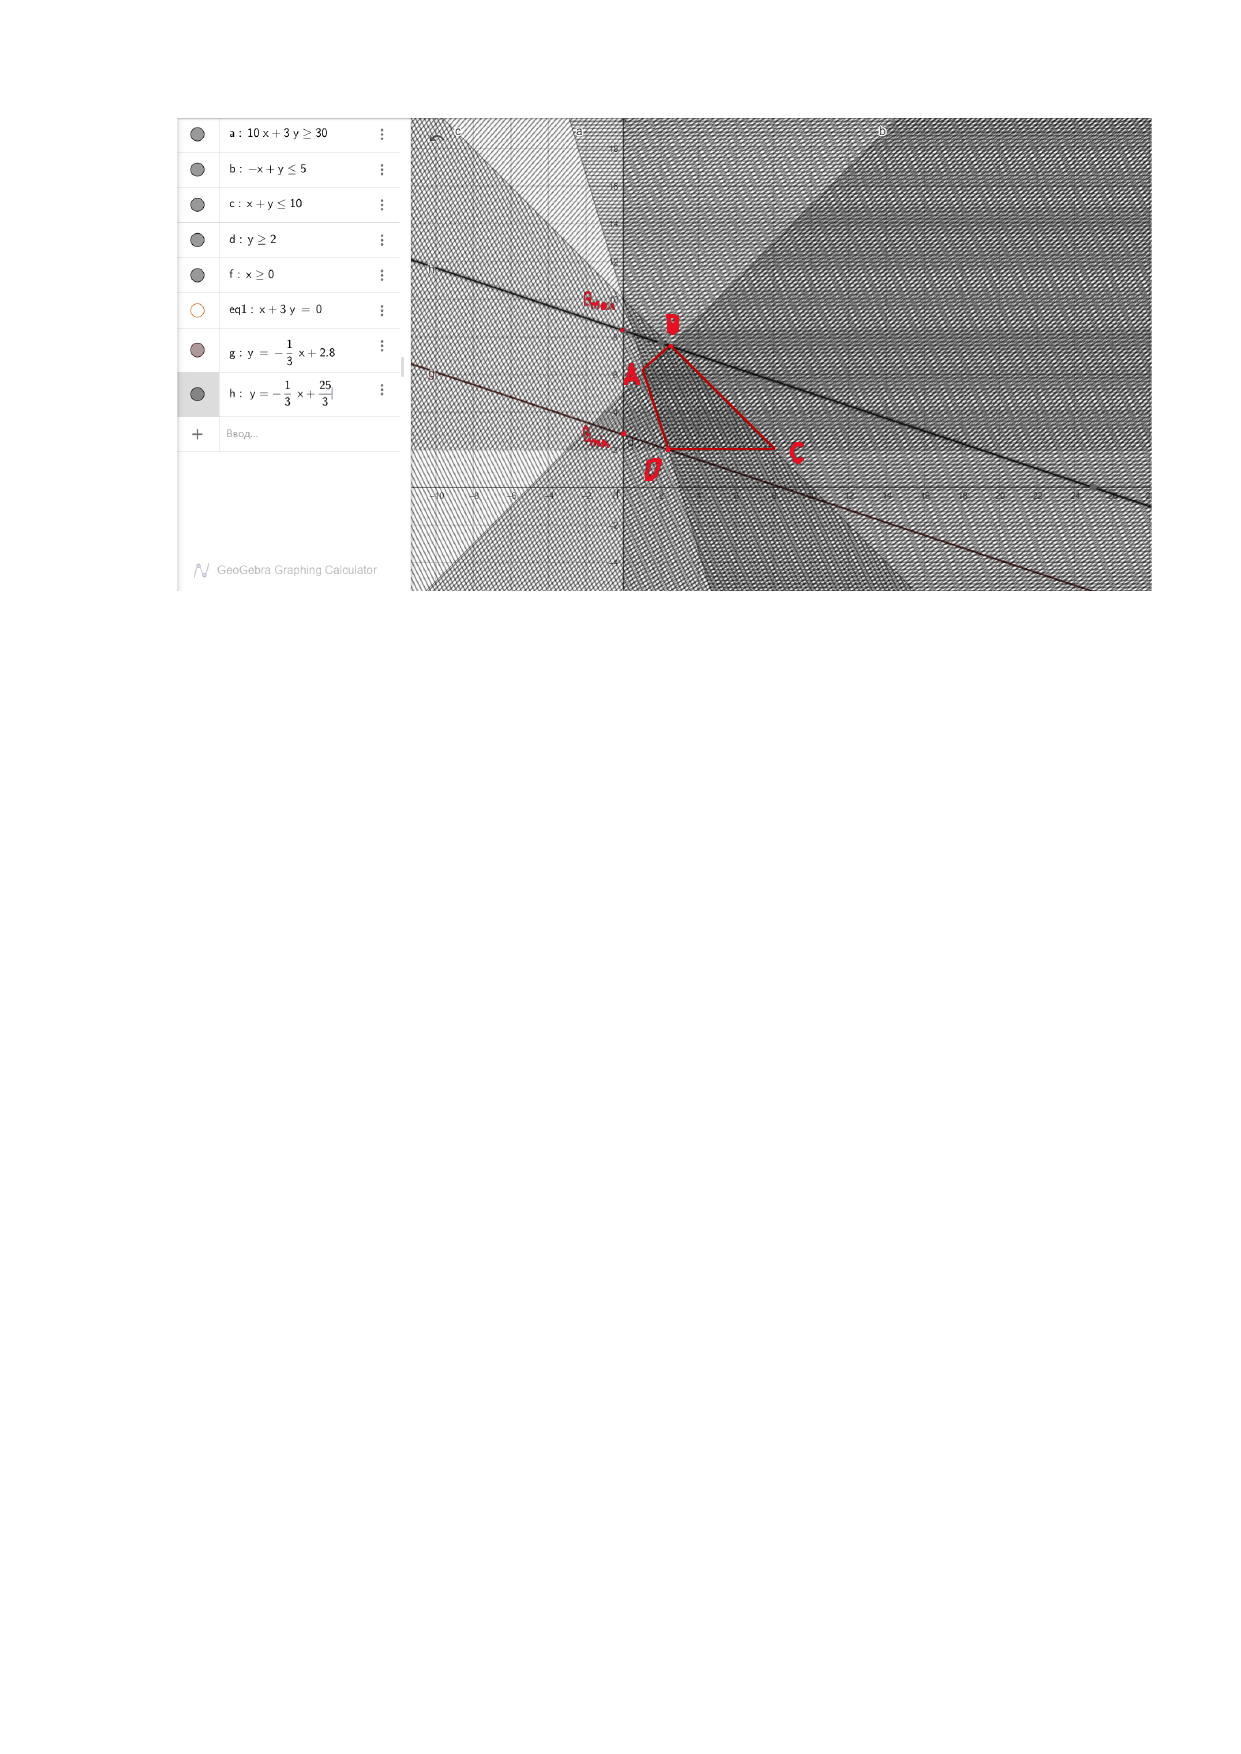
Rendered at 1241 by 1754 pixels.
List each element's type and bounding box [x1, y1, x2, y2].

picture [177, 118, 1152, 591]
